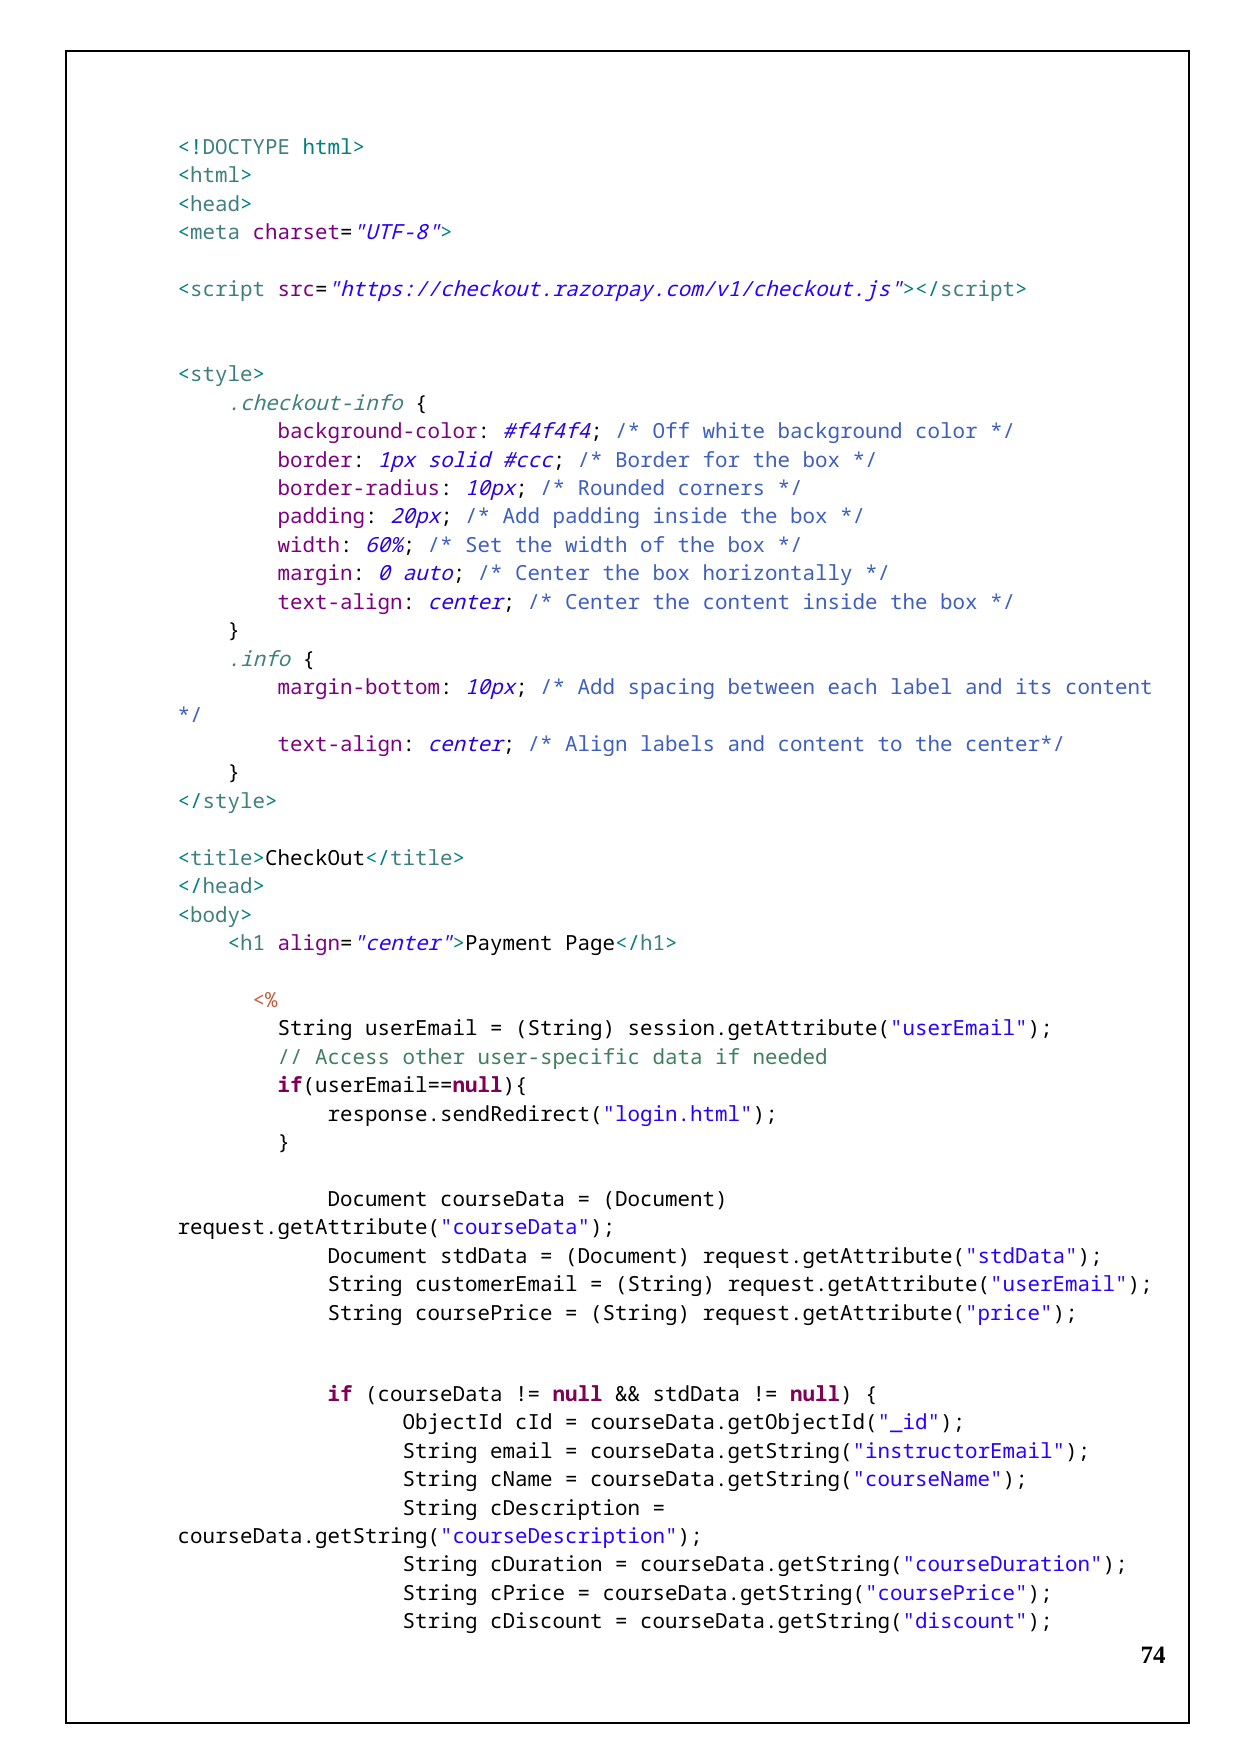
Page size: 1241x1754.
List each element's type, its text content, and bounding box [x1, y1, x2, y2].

text background-color: #f4f4f4; /* Off white background color */ [177, 416, 1165, 445]
text margin: 0 auto; /* Center the box horizontally */ [177, 558, 1165, 587]
text <head> [177, 189, 1165, 217]
text // Access other user-specific data if needed [177, 1042, 1165, 1070]
text String customerEmail = (String) request.getAttribute("userEmail"); [177, 1269, 1165, 1298]
text <html> [177, 160, 1165, 189]
text <body> [177, 900, 1165, 928]
text border-radius: 10px; /* Rounded corners */ [177, 473, 1165, 502]
text response.sendRedirect("login.html"); [177, 1099, 1165, 1127]
text if (courseData != null && stdData != null) { [177, 1379, 1165, 1407]
text width: 60%; /* Set the width of the box */ [177, 530, 1165, 558]
text <meta charset="UTF-8"> [177, 217, 1165, 246]
text } [177, 1127, 1165, 1156]
text margin-bottom: 10px; /* Add spacing between each label and its content */ [177, 672, 1165, 729]
text String email = courseData.getString("instructorEmail"); [177, 1436, 1165, 1464]
text <script src="https://checkout.razorpay.com/v1/checkout.js"></script> [177, 274, 1165, 302]
text <title>CheckOut</title> [177, 843, 1165, 871]
text String cName = courseData.getString("courseName"); [177, 1464, 1165, 1493]
text <h1 align="center">Payment Page</h1> [177, 928, 1165, 957]
text Document courseData = (Document) request.getAttribute("courseData"); [177, 1184, 1165, 1241]
text text-align: center; /* Center the content inside the box */ [177, 587, 1165, 615]
text String userEmail = (String) session.getAttribute("userEmail"); [177, 1013, 1165, 1042]
text } [177, 757, 1165, 786]
text String cPrice = courseData.getString("coursePrice"); [177, 1578, 1165, 1606]
text <!DOCTYPE html> [177, 132, 1165, 160]
text text-align: center; /* Align labels and content to the center*/ [177, 729, 1165, 757]
text padding: 20px; /* Add padding inside the box */ [177, 502, 1165, 530]
text </head> [177, 871, 1165, 900]
text <style> [177, 359, 1165, 388]
text </style> [177, 786, 1165, 814]
text ObjectId cId = courseData.getObjectId("_id"); [177, 1407, 1165, 1436]
text border: 1px solid #ccc; /* Border for the box */ [177, 445, 1165, 473]
text String coursePrice = (String) request.getAttribute("price"); [177, 1298, 1165, 1326]
text if(userEmail==null){ [177, 1070, 1165, 1099]
text } [177, 615, 1165, 644]
text <% [177, 985, 1165, 1013]
text Document stdData = (Document) request.getAttribute("stdData"); [177, 1241, 1165, 1269]
text String cDescription = courseData.getString("courseDescription"); [177, 1493, 1165, 1549]
text .info { [177, 644, 1165, 672]
text String cDiscount = courseData.getString("discount"); [177, 1606, 1165, 1635]
text String cDuration = courseData.getString("courseDuration"); [177, 1549, 1165, 1578]
text .checkout-info { [177, 388, 1165, 416]
